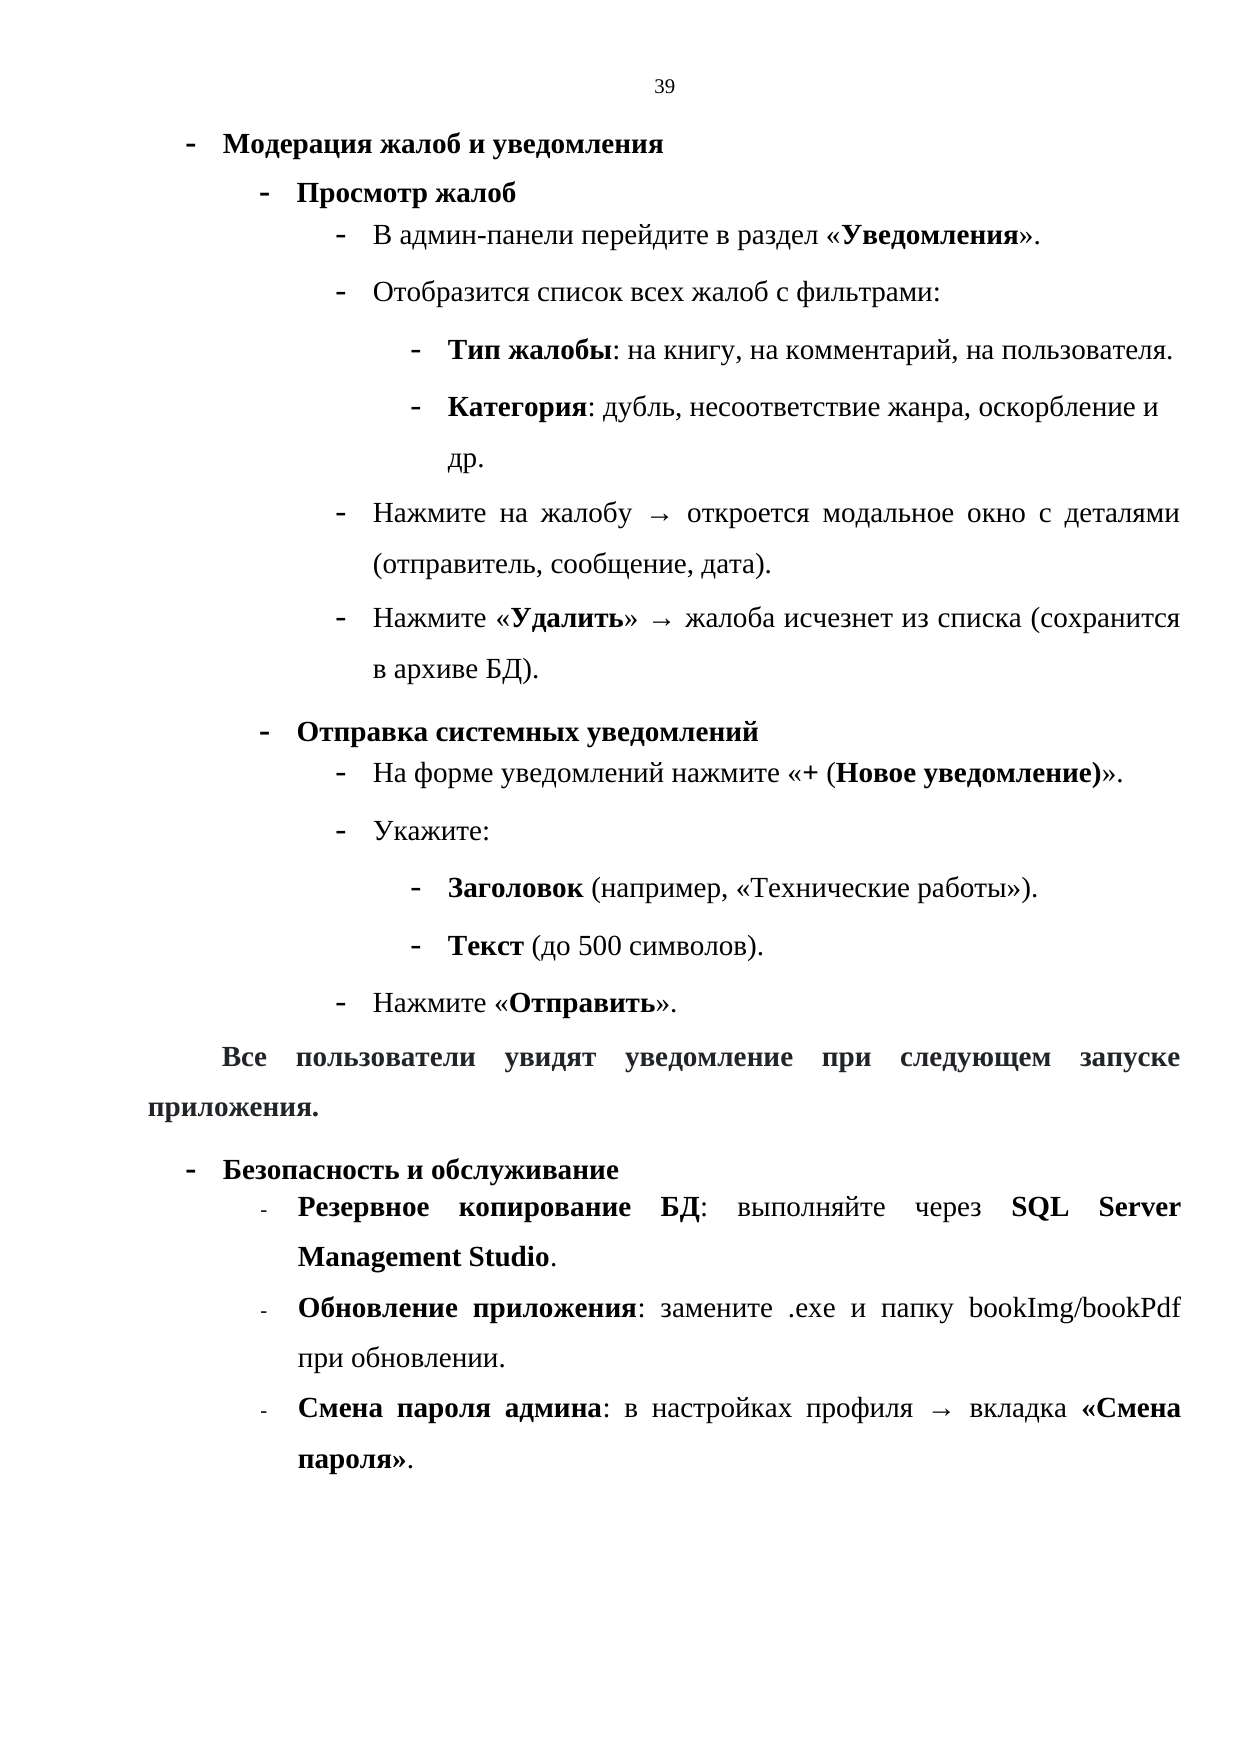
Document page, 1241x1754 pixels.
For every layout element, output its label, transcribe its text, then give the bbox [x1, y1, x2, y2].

text Все пользователи увидят уведомление при следующем запуске приложения. [148, 1039, 1181, 1123]
list В админ-панели перейдите в раздел «Уведомления». [335, 213, 1181, 251]
subtitle Просмотр жалоб [259, 172, 1181, 210]
list Тип жалобы: на книгу, на комментарий, на пользователя. [410, 328, 1181, 366]
list На форме уведомлений нажмите «+ (Новое уведомление)». [335, 751, 1181, 790]
subtitle Модерация жалоб и уведомления [185, 122, 1181, 160]
list Нажмите «Отправить». [335, 981, 1181, 1020]
list Нажмите «Удалить» → жалоба исчезнет из списка (сохранится в архиве БД). [335, 596, 1181, 685]
subtitle Отправка системных уведомлений [259, 710, 1181, 748]
list Укажите: [335, 809, 1181, 847]
list Отобразится список всех жалоб с фильтрами: [335, 271, 1181, 309]
list Заголовок (например, «Технические работы»). [410, 866, 1181, 905]
list Категория: дубль, несоответствие жанра, оскорбление и др. [410, 386, 1181, 474]
subtitle Безопасность и обслуживание [185, 1148, 1181, 1186]
list Текст (до 500 символов). [410, 924, 1181, 962]
list Обновление приложения: замените .exe и папку bookImg/bookPdf при обновлении. [260, 1290, 1181, 1374]
list Нажмите на жалобу → откроется модальное окно с деталями (отправитель, сообщение, дата). [335, 491, 1181, 579]
list Резервное копирование БД: выполняйте через SQL Server Management Studio. [260, 1189, 1181, 1273]
list Смена пароля админа: в настройках профиля → вкладка «Смена пароля». [260, 1391, 1181, 1474]
